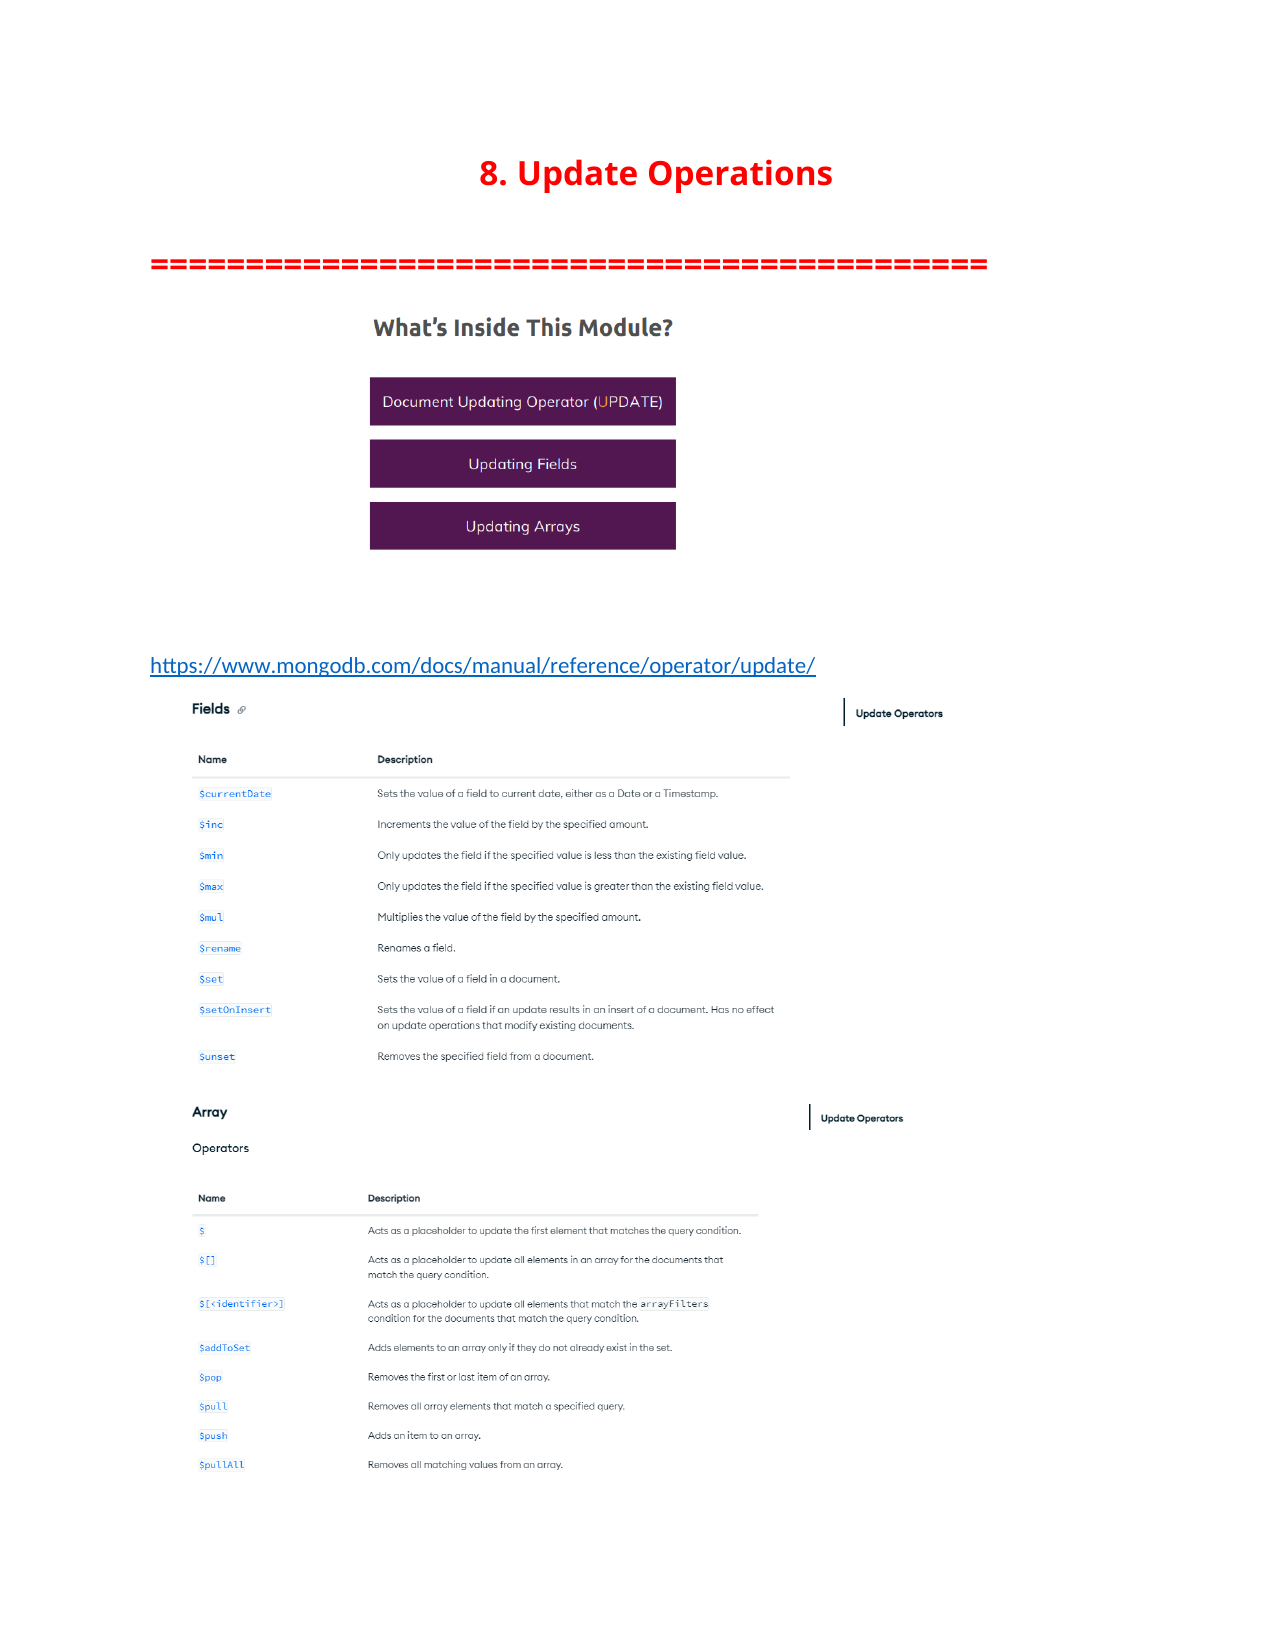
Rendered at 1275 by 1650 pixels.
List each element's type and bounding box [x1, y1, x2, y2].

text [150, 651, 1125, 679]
picture [150, 1103, 1125, 1475]
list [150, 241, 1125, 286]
picture [150, 698, 1125, 1085]
picture [225, 302, 923, 586]
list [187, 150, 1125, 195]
